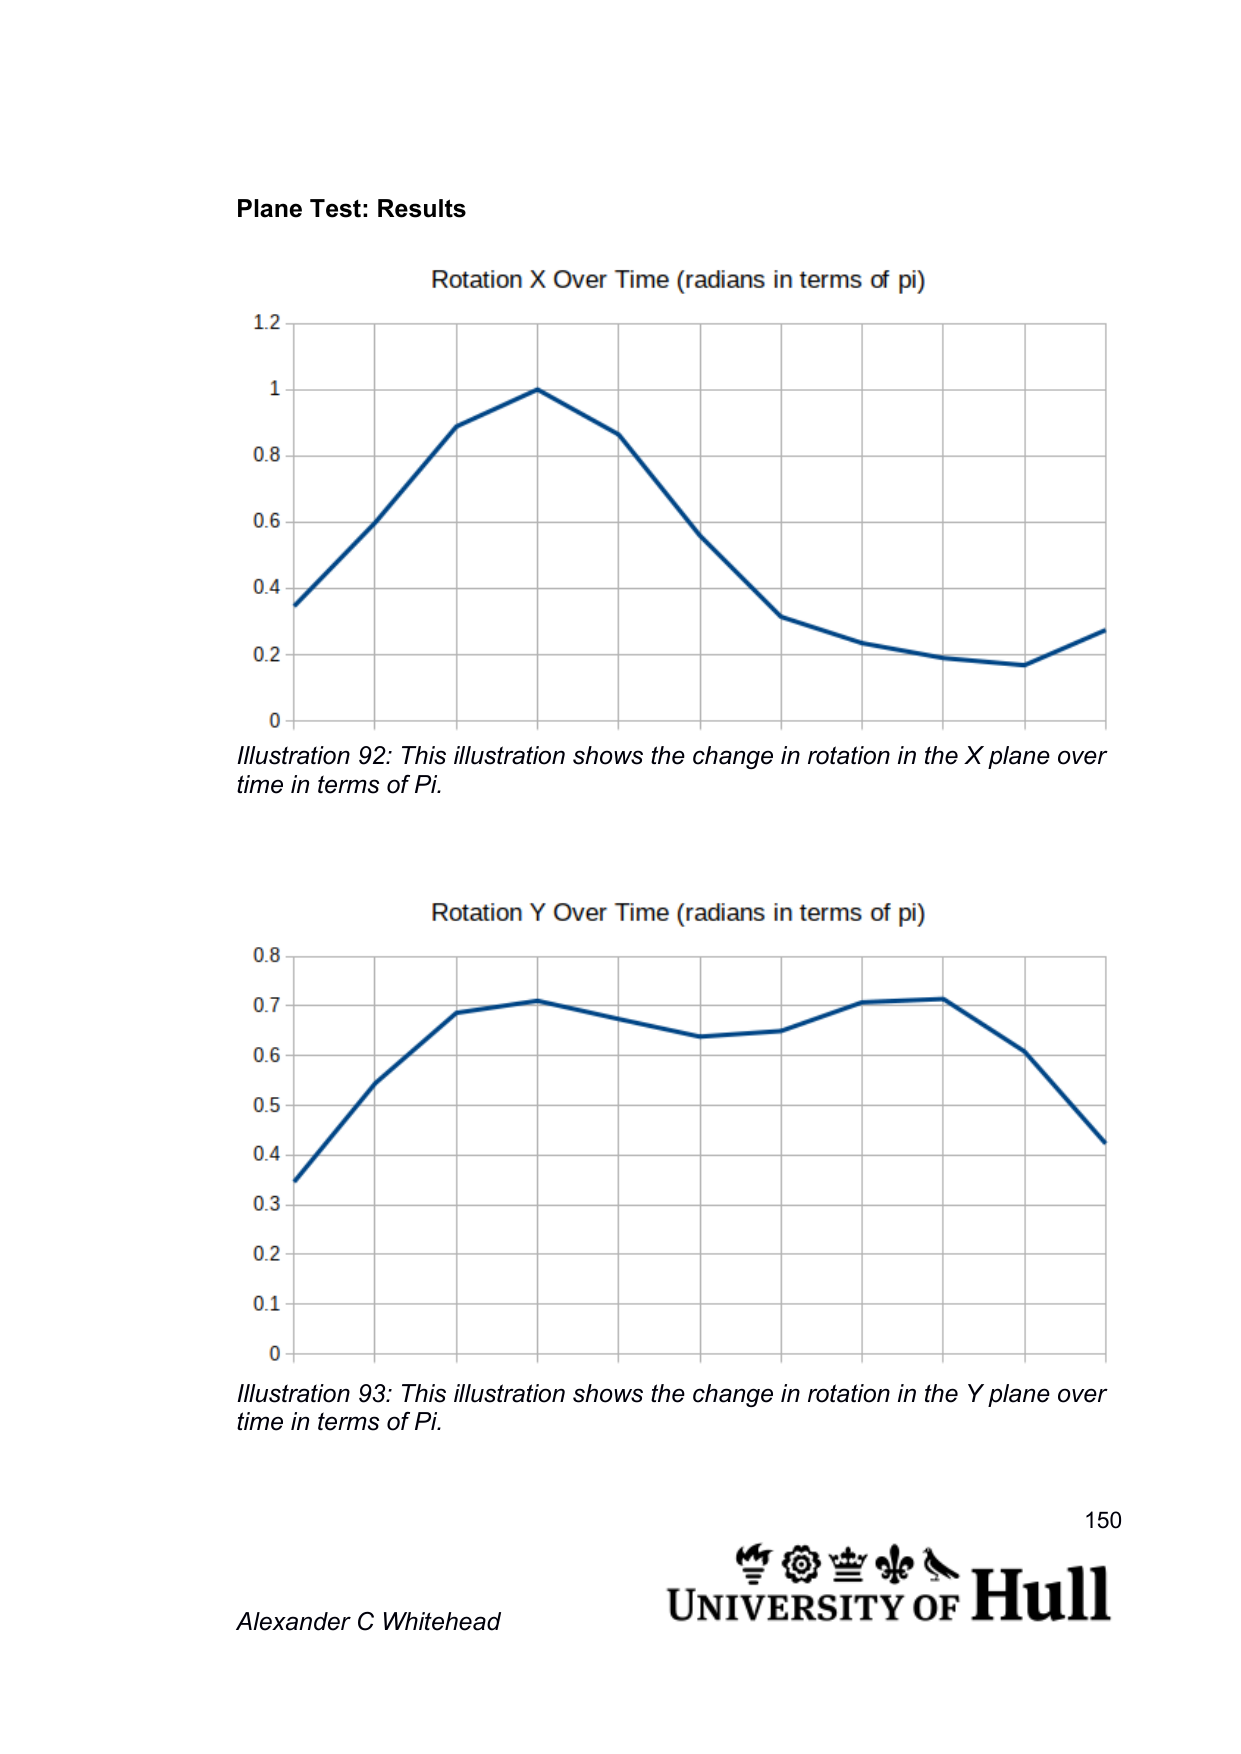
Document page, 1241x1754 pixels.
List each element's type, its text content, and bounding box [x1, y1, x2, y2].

picture [236, 241, 1123, 741]
picture [660, 1533, 1120, 1631]
subtitle Plane Test: Results [236, 194, 1122, 223]
picture [236, 874, 1123, 1374]
